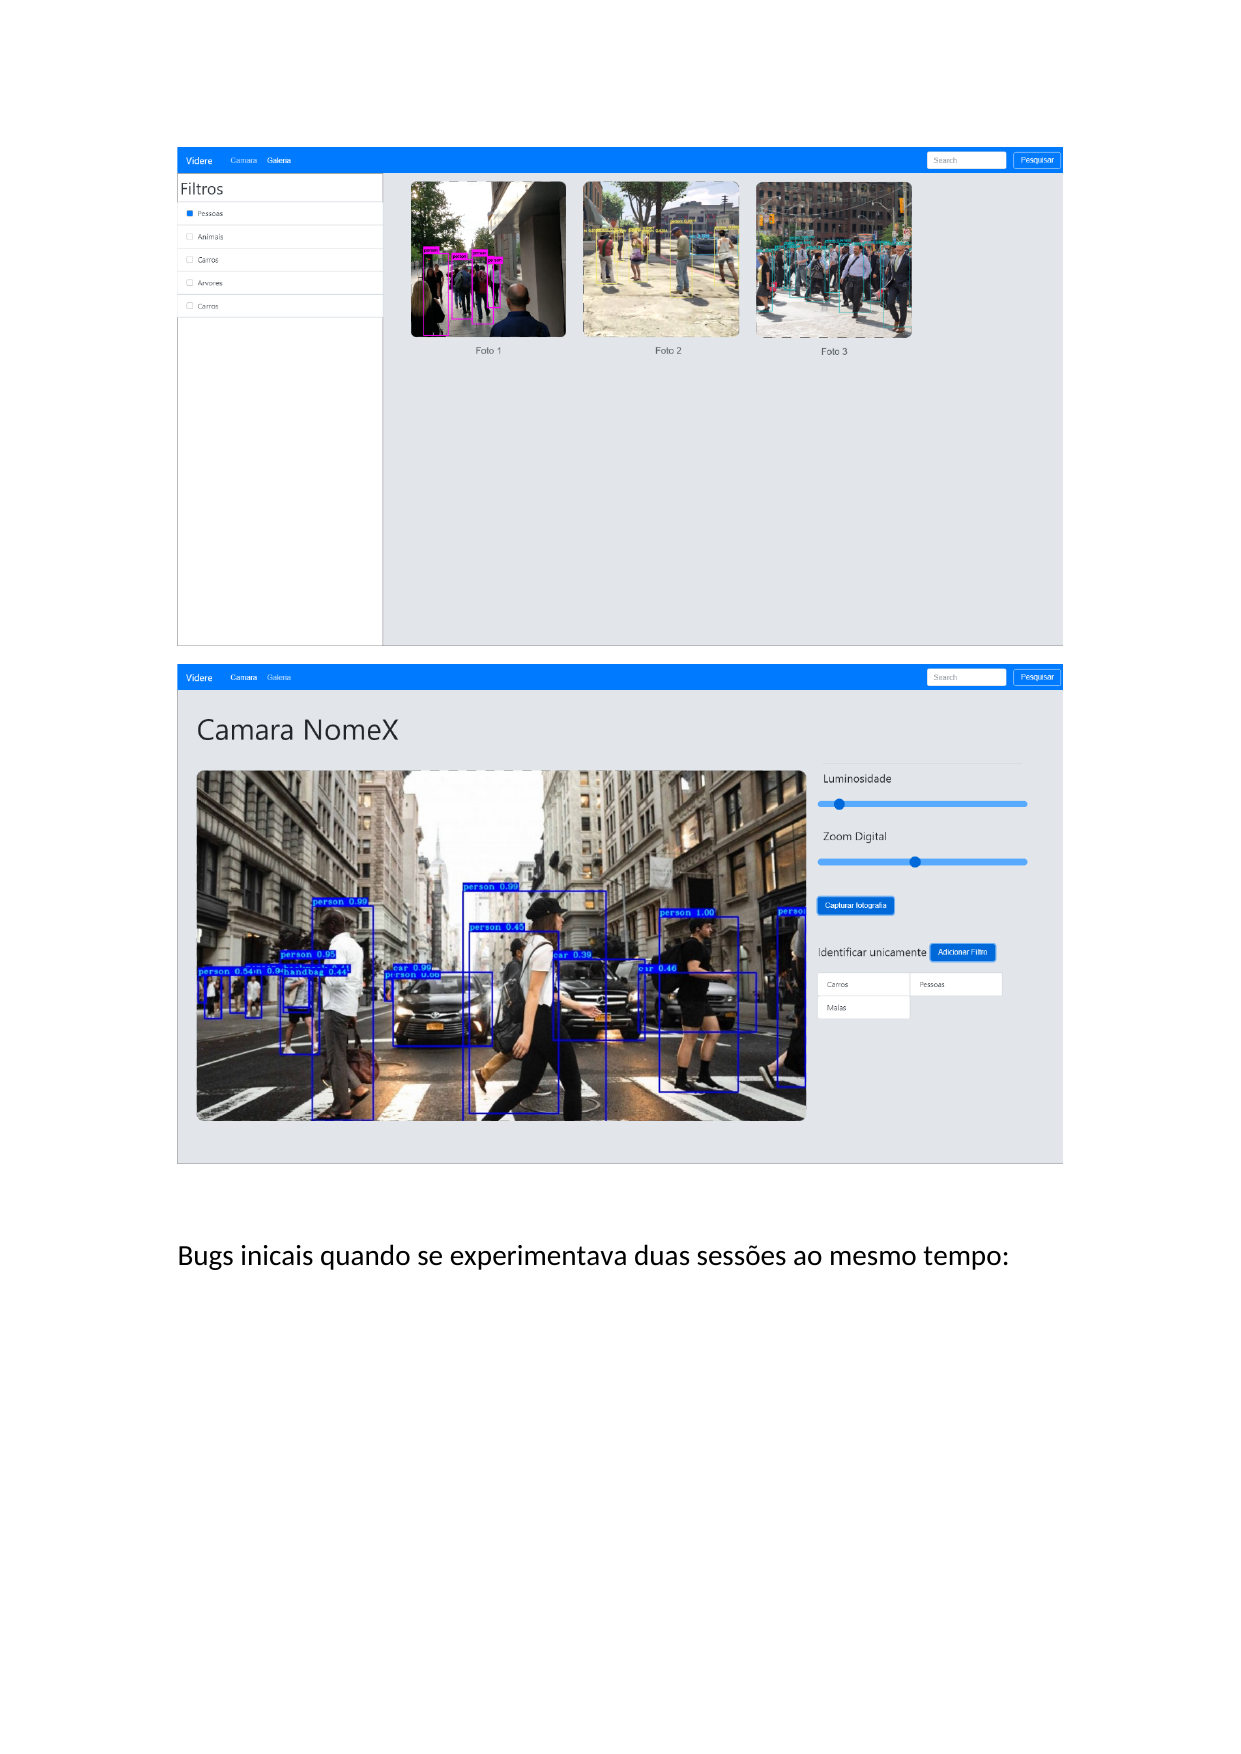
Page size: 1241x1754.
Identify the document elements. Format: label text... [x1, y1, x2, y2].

picture [177, 147, 1063, 646]
picture [177, 664, 1063, 1164]
text Bugs inicais quando se experimentava duas sessões ao mesmo tempo: [177, 1237, 1063, 1273]
